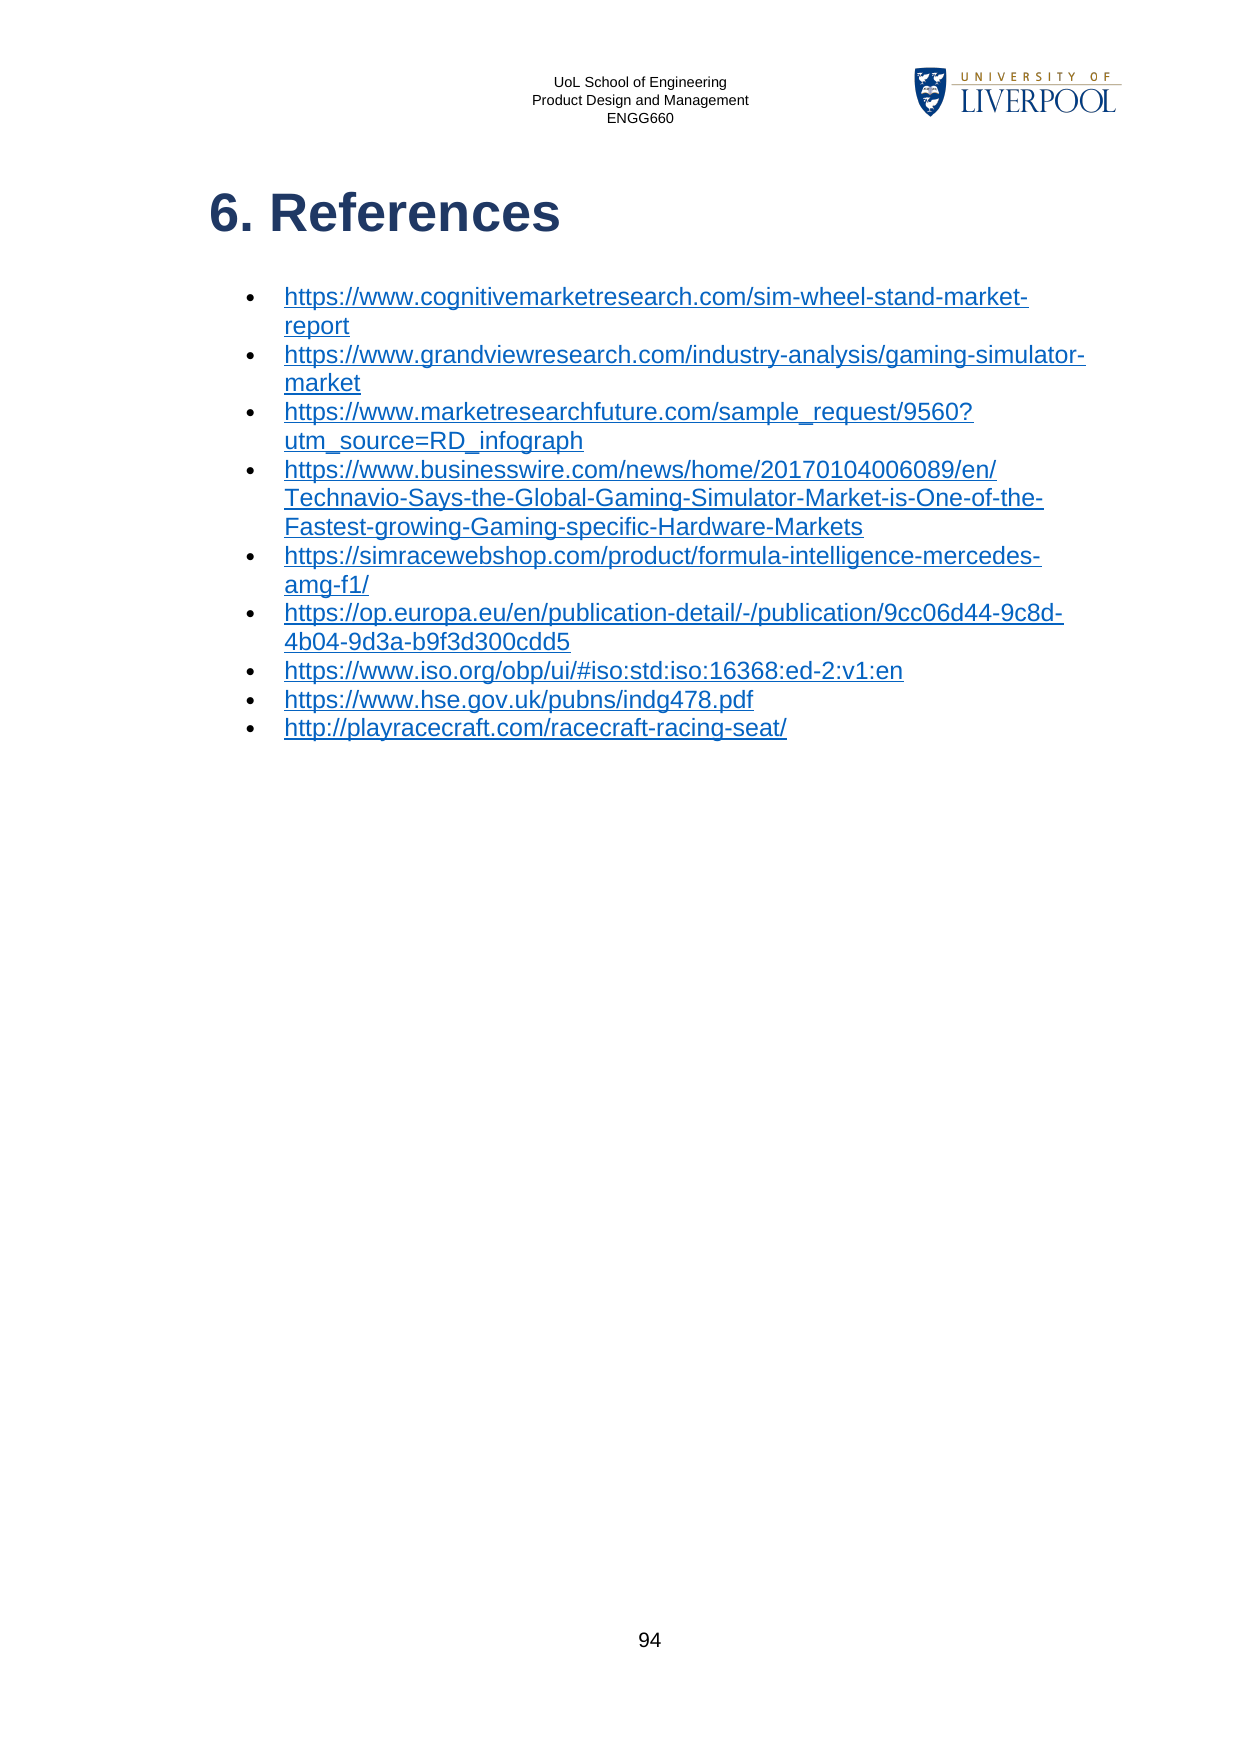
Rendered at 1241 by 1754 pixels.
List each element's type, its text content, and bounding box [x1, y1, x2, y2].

list https://www.businesswire.com/news/home/20170104006089/en/Technavio-Says-the-Global-Gaming-Simulator-Market-is-One-of-the-Fastest-growing-Gaming-specific-Hardware-Markets [247, 454, 1090, 541]
list http://playracecraft.com/racecraft-racing-seat/ [247, 713, 1090, 742]
list https://op.europa.eu/en/publication-detail/-/publication/9cc06d44-9c8d-4b04-9d3a-b9f3d300cdd5 [247, 598, 1090, 656]
list https://simracewebshop.com/product/formula-intelligence-mercedes-amg-f1/ [247, 541, 1090, 598]
list https://www.hse.gov.uk/pubns/indg478.pdf [247, 684, 1090, 713]
picture [883, 29, 1153, 156]
list https://www.marketresearchfuture.com/sample_request/9560?utm_source=RD_infograph [247, 397, 1090, 454]
list https://www.grandviewresearch.com/industry-analysis/gaming-simulator-market [247, 339, 1090, 397]
list https://www.cognitivemarketresearch.com/sim-wheel-stand-market-report [247, 282, 1090, 339]
list https://www.iso.org/obp/ui/#iso:std:iso:16368:ed-2:v1:en [247, 656, 1090, 684]
subtitle 6. References [209, 181, 973, 243]
